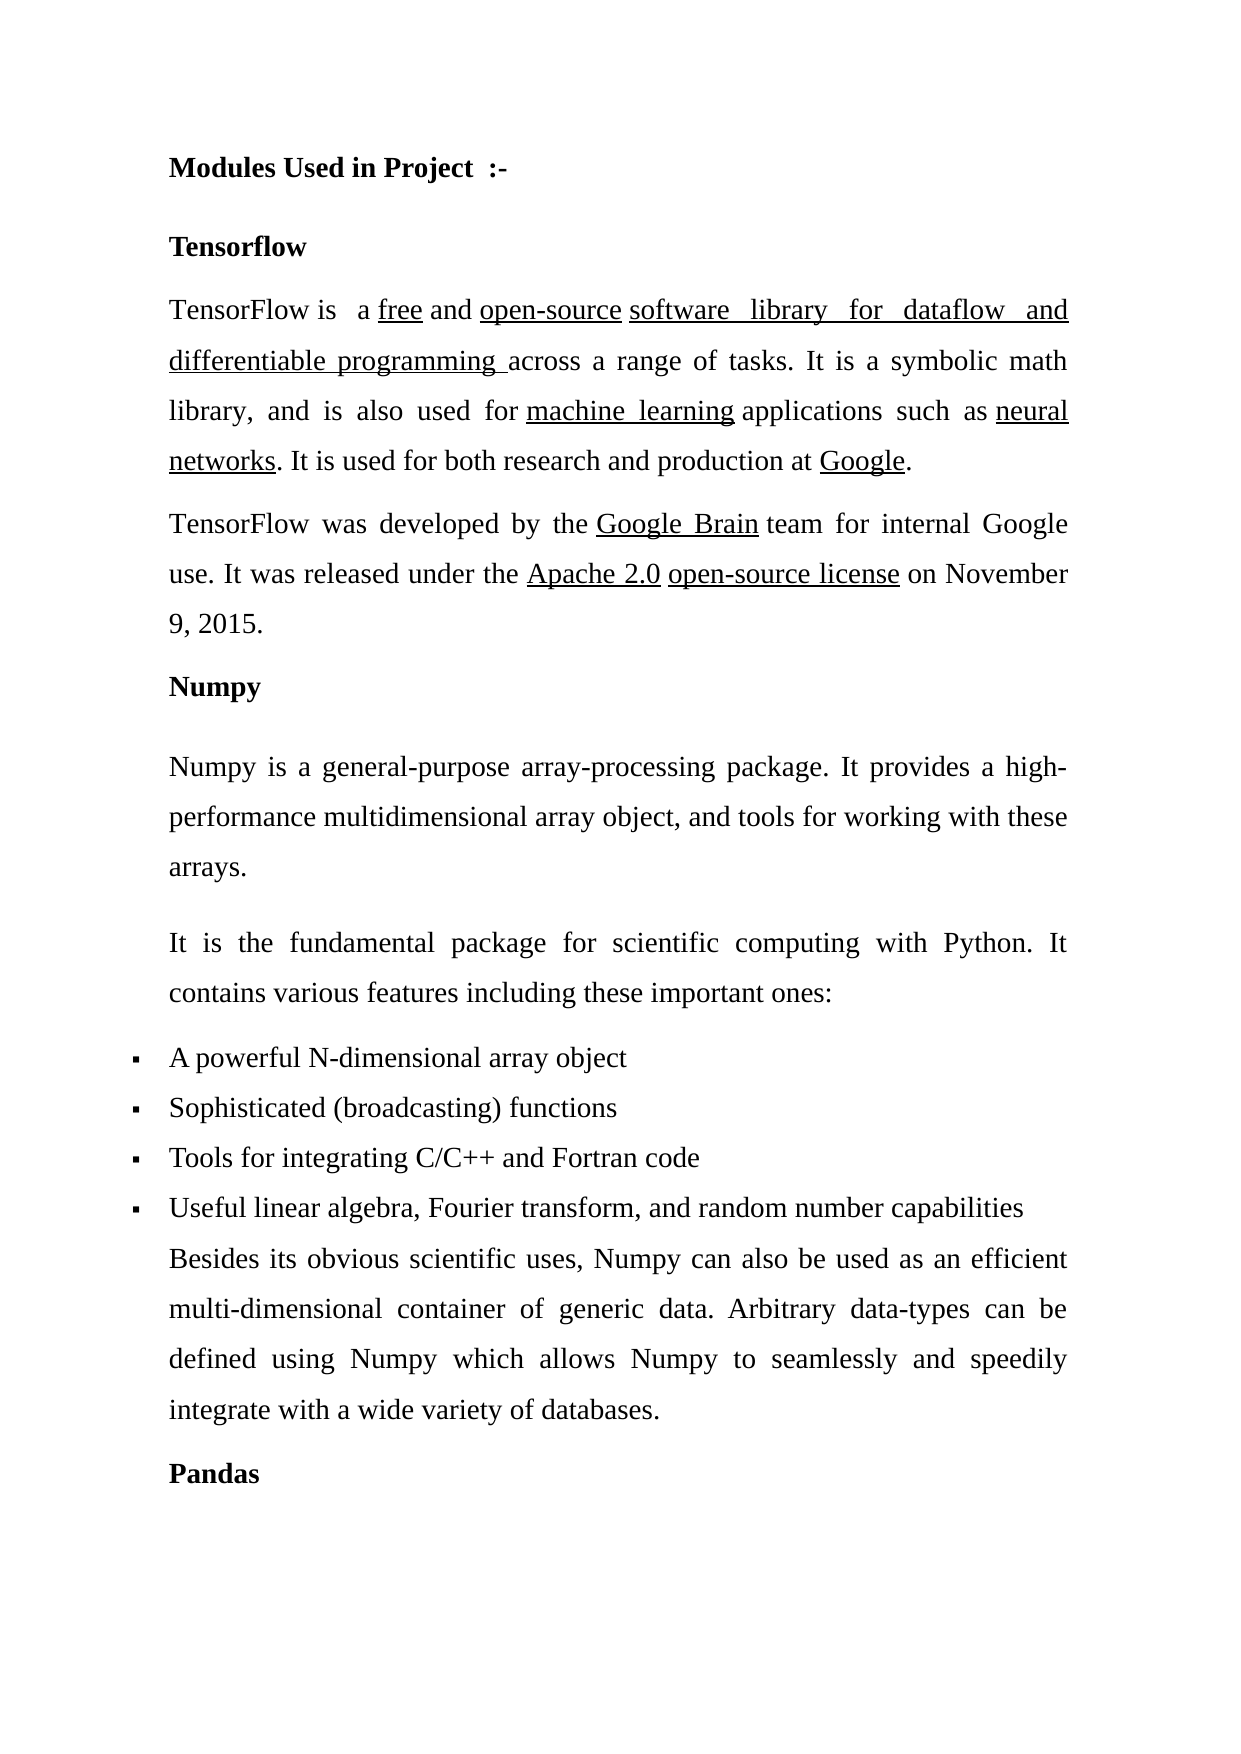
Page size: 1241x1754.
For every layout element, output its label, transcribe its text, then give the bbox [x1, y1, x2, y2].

list Sophisticated (broadcasting) functions [131, 1090, 1068, 1123]
text Tensorflow [169, 229, 1068, 263]
text Besides its obvious scientific uses, Numpy can also be used as an efficient multi-dimensional container of generic data. Arbitrary data-types can be defined using Numpy which allows Numpy to seamlessly and speedily integrate with a wide variety of databases. [169, 1241, 1068, 1425]
list Tools for integrating C/C++ and Fortran code [131, 1140, 1068, 1174]
text Pandas [169, 1456, 1068, 1490]
text It is the fundamental package for scientific computing with Python. It contains various features including these important ones: [169, 925, 1068, 1009]
list A powerful N-dimensional array object [131, 1040, 1068, 1073]
text TensorFlow is a free and open-source software library for dataflow and differentiable programming across a range of tasks. It is a symbolic math library, and is also used for machine learning applications such as neural networks. It is used for both research and production at Google.‍ [169, 292, 1068, 477]
text Numpy is a general-purpose array-processing package. It provides a high-performance multidimensional array object, and tools for working with these arrays. [169, 749, 1068, 883]
text Numpy [169, 669, 1068, 703]
text Modules Used in Project :- [169, 150, 1068, 183]
text TensorFlow was developed by the Google Brain team for internal Google use. It was released under the Apache 2.0 open-source license on November 9, 2015. [169, 506, 1068, 640]
list Useful linear algebra, Fourier transform, and random number capabilities [131, 1191, 1068, 1224]
